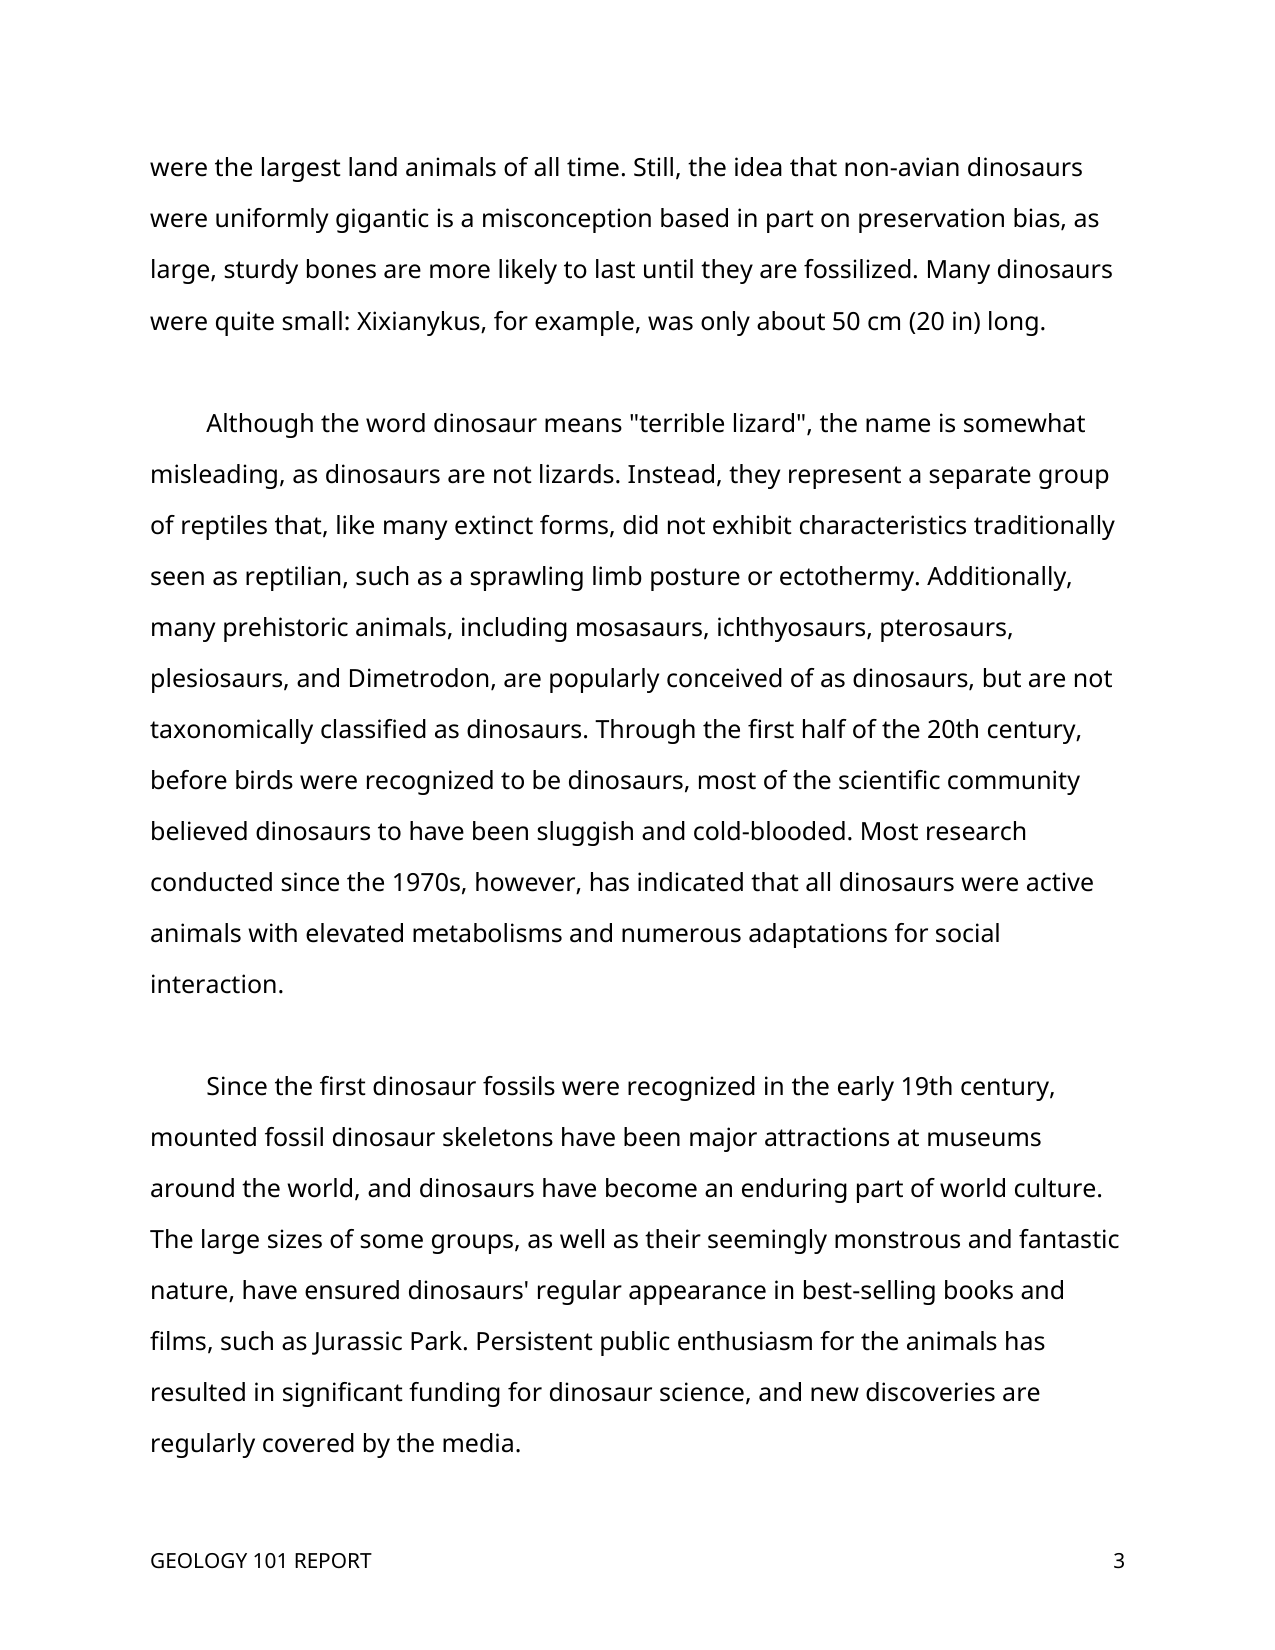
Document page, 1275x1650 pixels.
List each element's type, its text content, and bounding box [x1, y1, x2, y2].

text Although the word dinosaur means "terrible lizard", the name is somewhat misleading, as dinosaurs are not lizards. Instead, they represent a separate group of reptiles that, like many extinct forms, did not exhibit characteristics traditionally seen as reptilian, such as a sprawling limb posture or ectothermy. Additionally, many prehistoric animals, including mosasaurs, ichthyosaurs, pterosaurs, plesiosaurs, and Dimetrodon, are popularly conceived of as dinosaurs, but are not taxonomically classified as dinosaurs. Through the first half of the 20th century, before birds were recognized to be dinosaurs, most of the scientific community believed dinosaurs to have been sluggish and cold-blooded. Most research conducted since the 1970s, however, has indicated that all dinosaurs were active animals with elevated metabolisms and numerous adaptations for social interaction. [150, 405, 1125, 1001]
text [150, 150, 1125, 337]
text Since the first dinosaur fossils were recognized in the early 19th century, mounted fossil dinosaur skeletons have been major attractions at museums around the world, and dinosaurs have become an enduring part of world culture. The large sizes of some groups, as well as their seemingly monstrous and fantastic nature, have ensured dinosaurs' regular appearance in best-selling books and films, such as Jurassic Park. Persistent public enthusiasm for the animals has resulted in significant funding for dinosaur science, and new discoveries are regularly covered by the media. [150, 1069, 1125, 1460]
